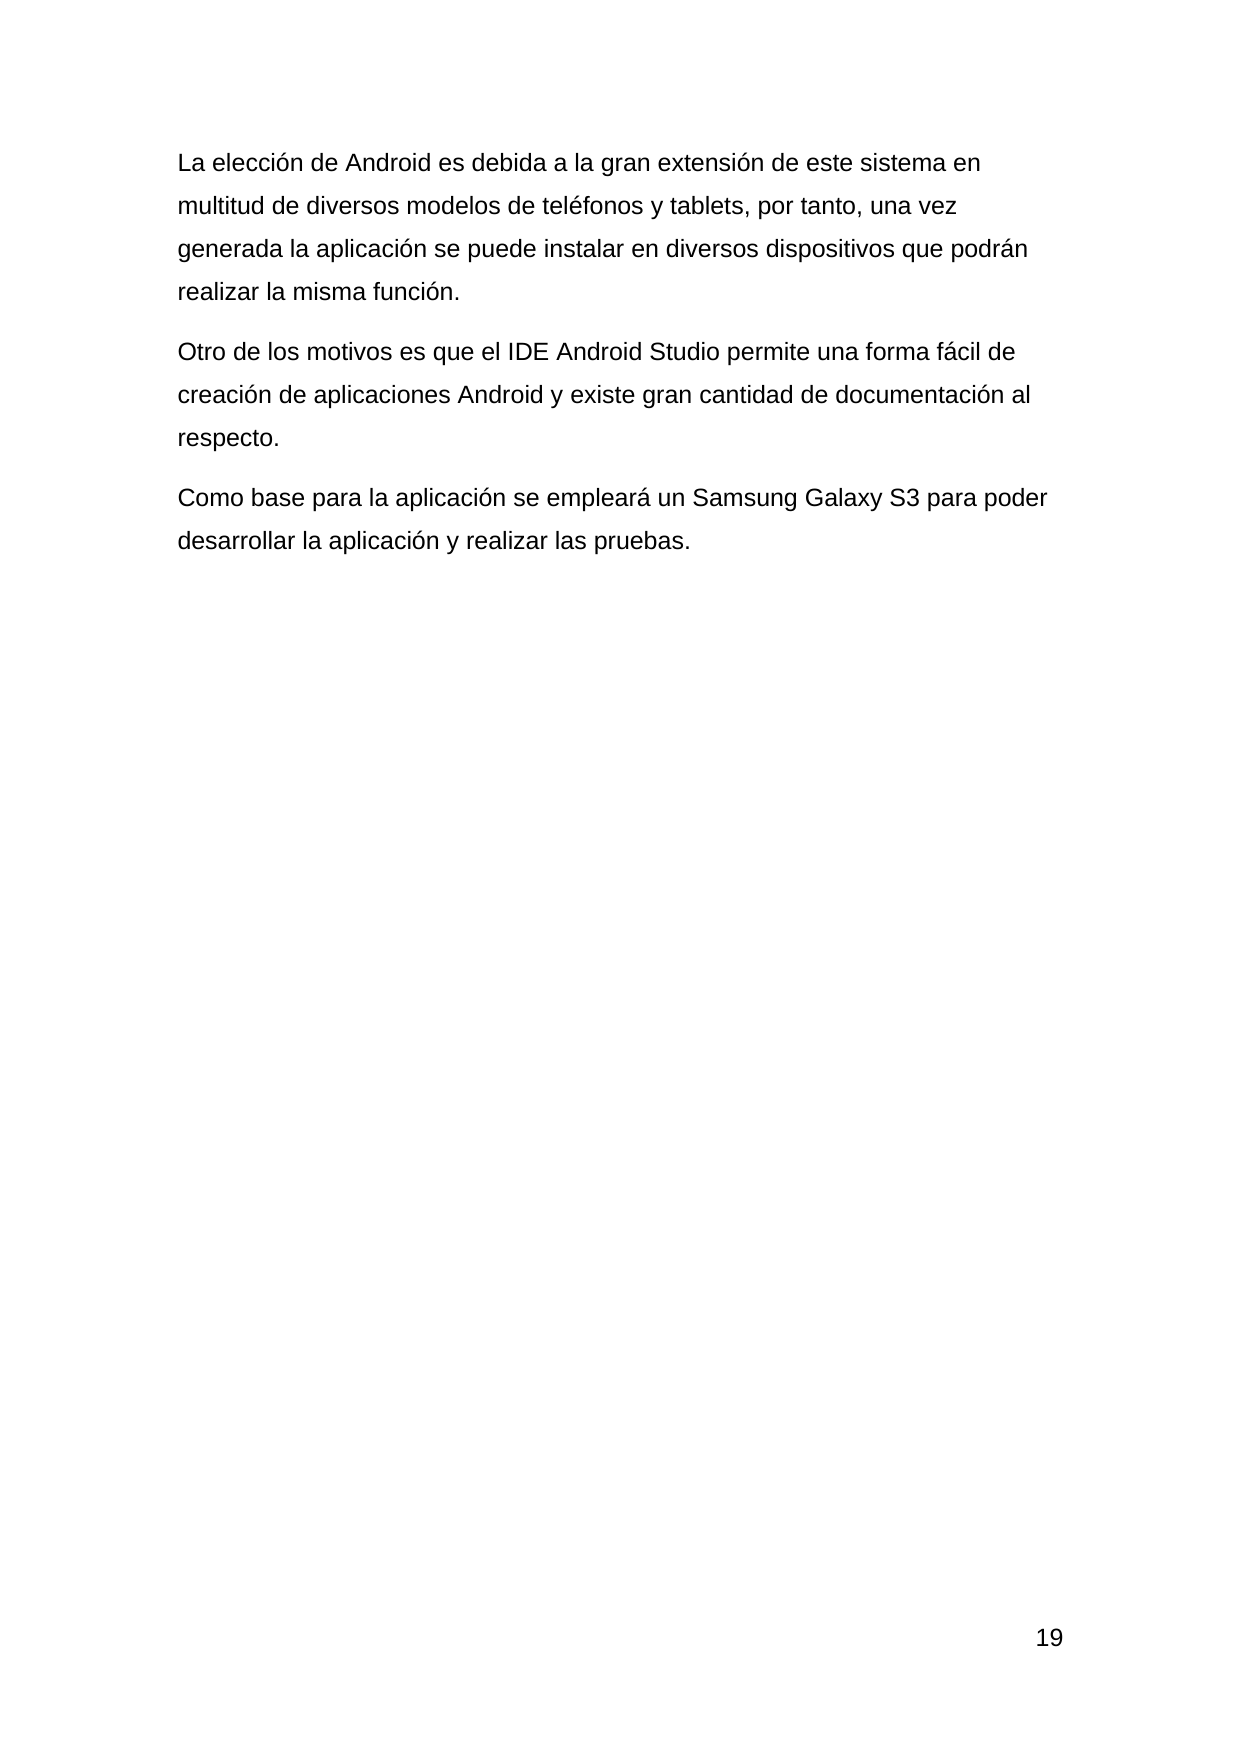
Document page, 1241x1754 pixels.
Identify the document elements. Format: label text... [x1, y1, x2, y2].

text Otro de los motivos es que el IDE Android Studio permite una forma fácil de creación de aplicaciones Android y existe gran cantidad de documentación al respecto. [177, 337, 1063, 452]
text Como base para la aplicación se empleará un Samsung Galaxy S3 para poder desarrollar la aplicación y realizar las pruebas. [177, 483, 1063, 555]
text La elección de Android es debida a la gran extensión de este sistema en multitud de diversos modelos de teléfonos y tablets, por tanto, una vez generada la aplicación se puede instalar en diversos dispositivos que podrán realizar la misma función. [177, 148, 1063, 306]
